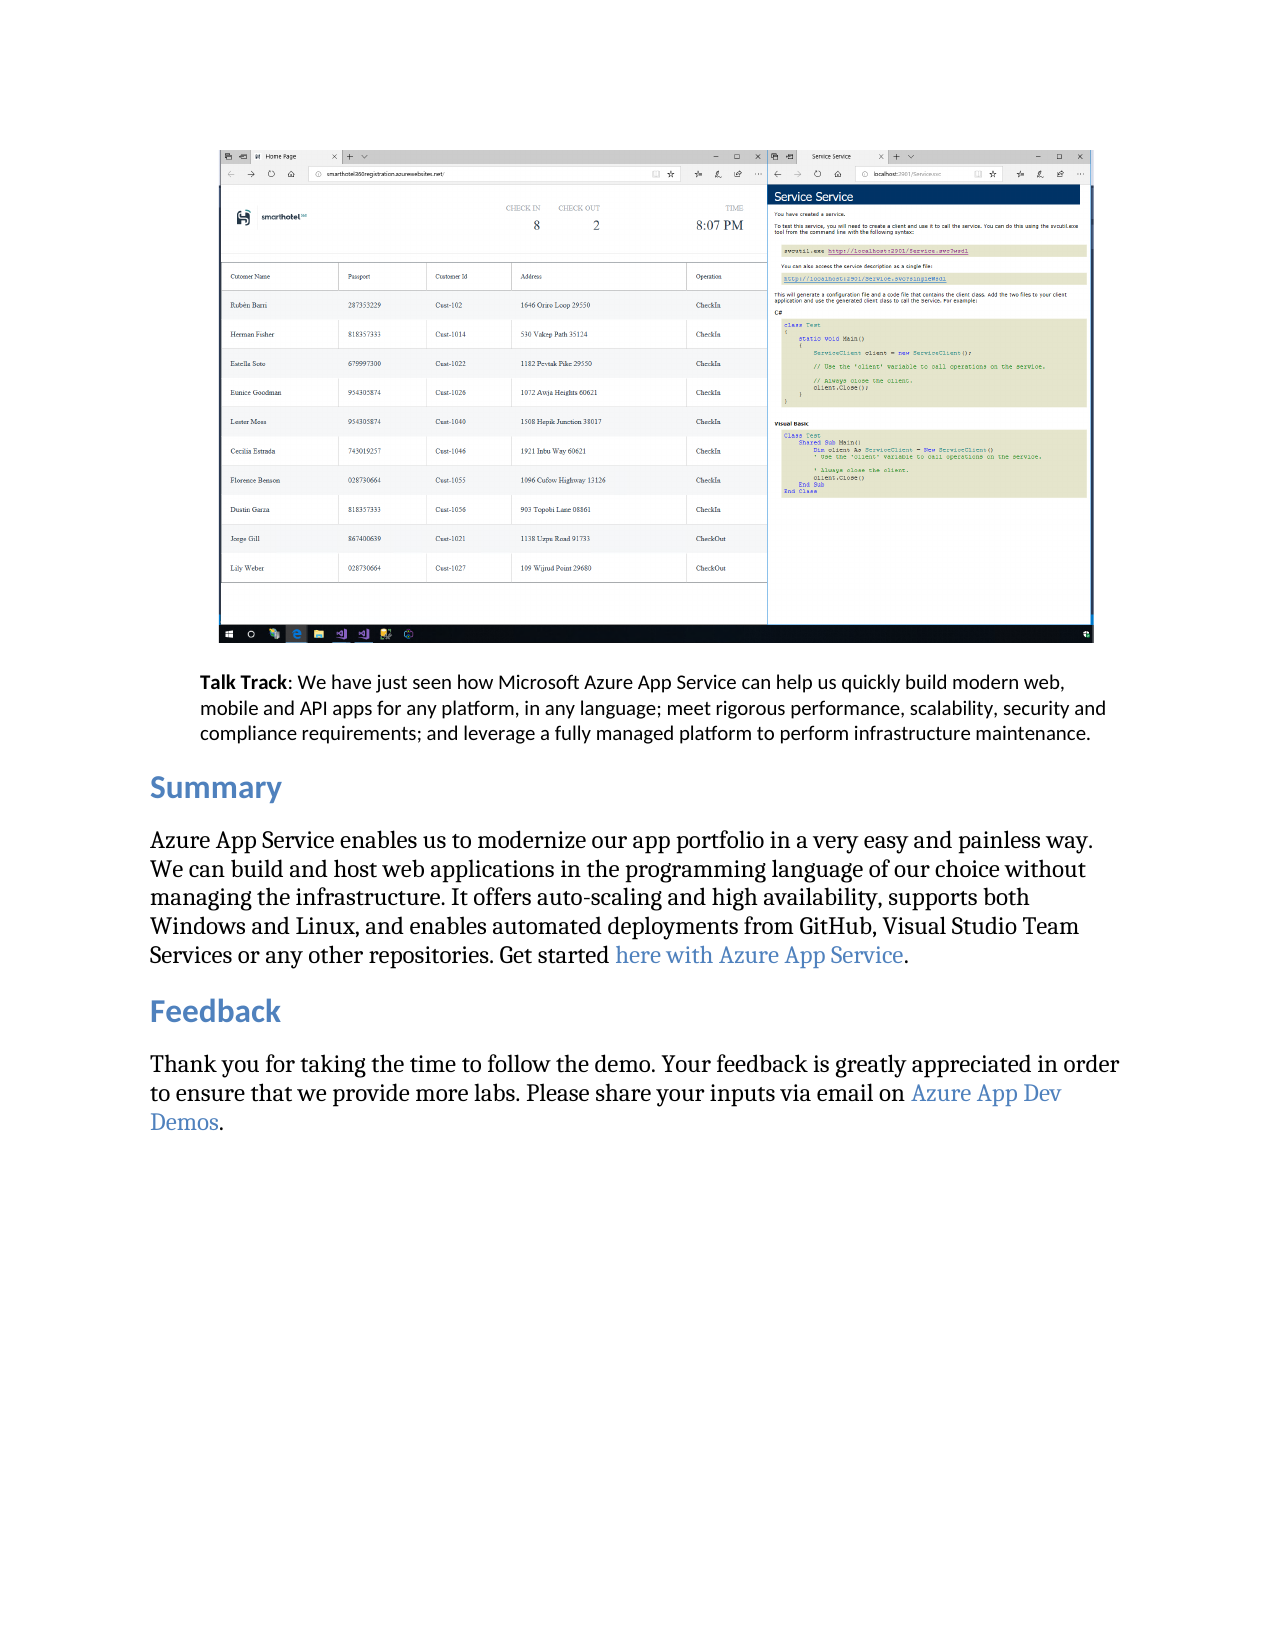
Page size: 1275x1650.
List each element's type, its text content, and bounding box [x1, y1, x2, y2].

list Talk Track: We have just seen how Microsoft Azure App Service can help us quickly build modern web, mobile and API apps for any platform, in any language; meet rigorous performance, scalability, security and compliance requirements; and leverage a fully managed platform to perform infrastructure maintenance. [150, 669, 1125, 746]
text Thank you for taking the time to follow the demo. Your feedback is greatly appreciated in order to ensure that we provide more labs. Please share your inputs via email on Azure App Dev Demos. [150, 1050, 1125, 1136]
subtitle Summary [150, 766, 1125, 807]
picture [218, 150, 1094, 643]
text Azure App Service enables us to modernize our app portfolio in a very easy and painless way. We can build and host web applications in the programming language of our choice without managing the infrastructure. It offers auto-scaling and high availability, supports both Windows and Linux, and enables automated deployments from GitHub, Visual Studio Team Services or any other repositories. Get started here with Azure App Service. [150, 826, 1125, 969]
subtitle Feedback [150, 990, 1125, 1031]
